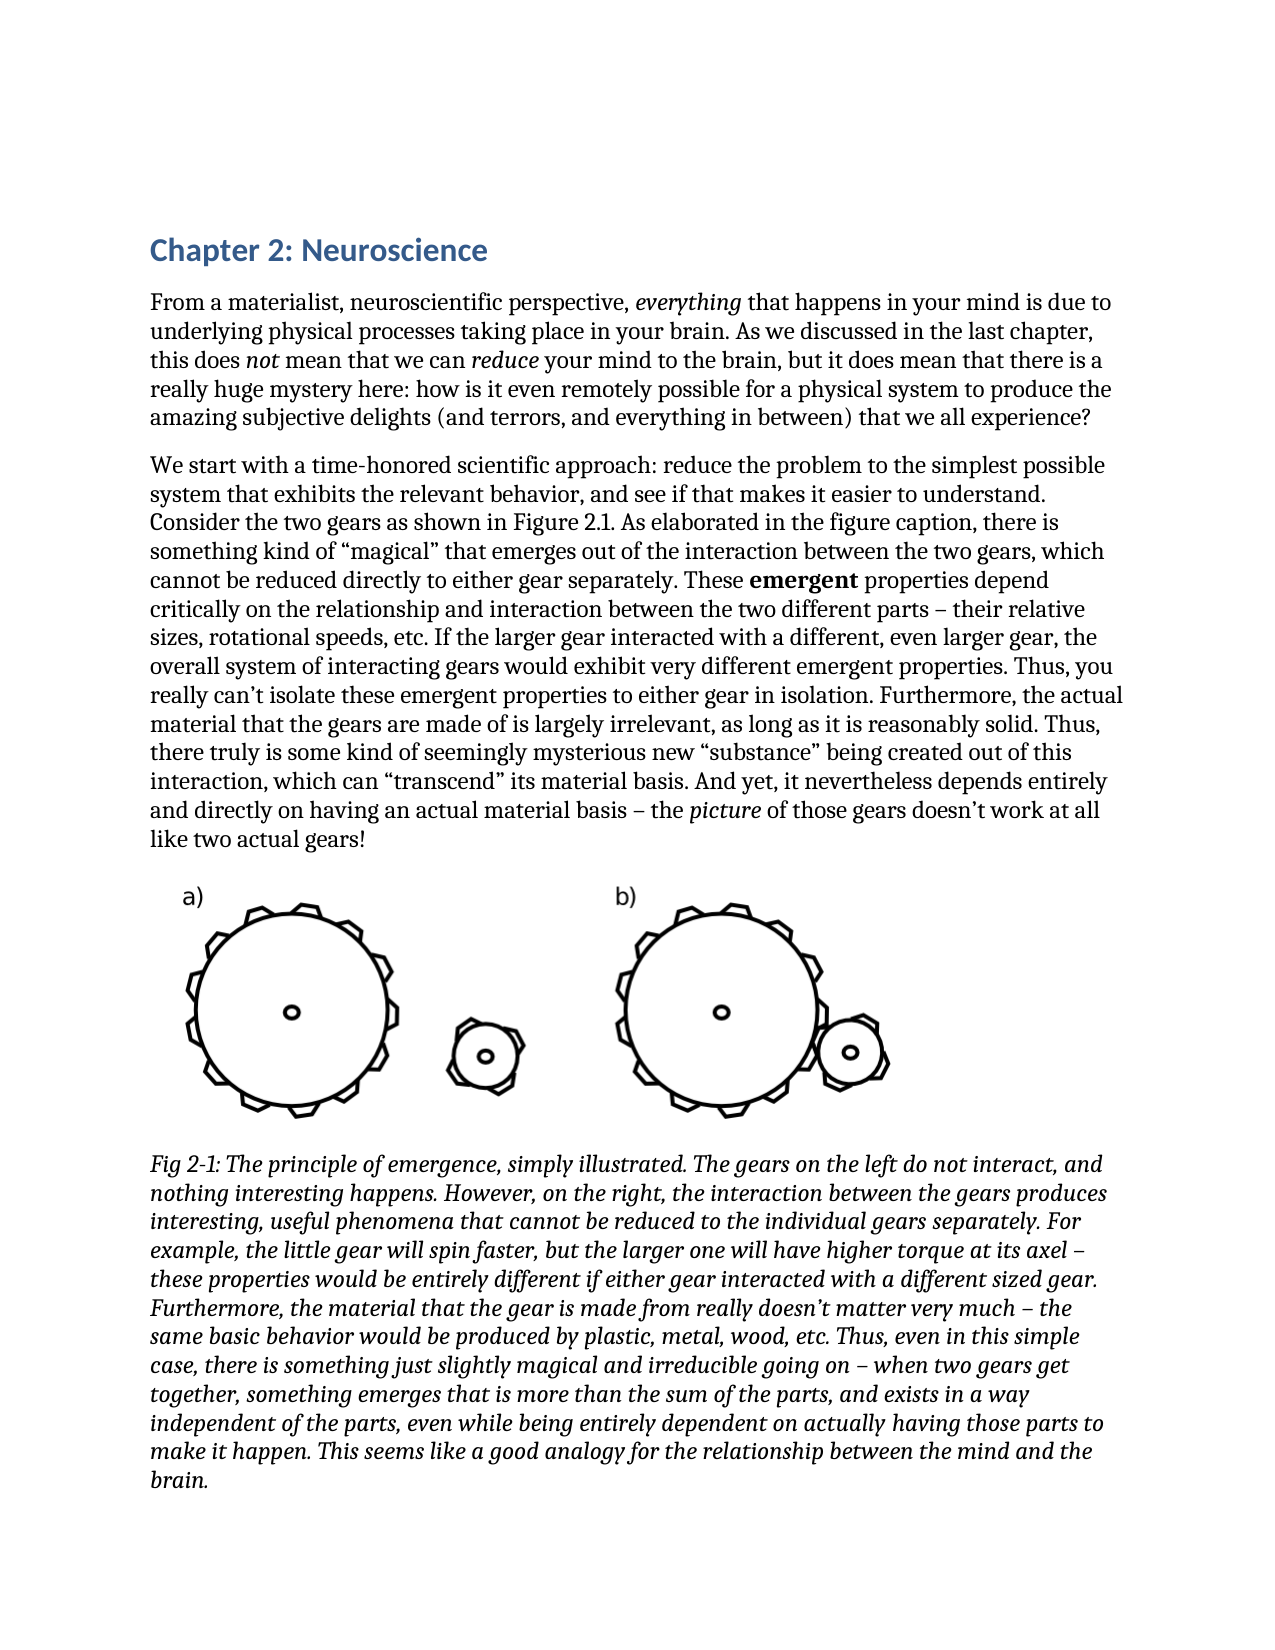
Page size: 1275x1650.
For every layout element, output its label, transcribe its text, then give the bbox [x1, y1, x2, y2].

text From a materialist, neuroscientific perspective, everything that happens in your mind is due to underlying physical processes taking place in your brain. As we discussed in the last chapter, this does not mean that we can reduce your mind to the brain, but it does mean that there is a really huge mystery here: how is it even remotely possible for a physical system to produce the amazing subjective delights (and terrors, and everything in between) that we all experience? [150, 288, 1125, 432]
picture [168, 872, 911, 1129]
text We start with a time-honored scientific approach: reduce the problem to the simplest possible system that exhibits the relevant behavior, and see if that makes it easier to understand. Consider the two gears as shown in Figure 2.1. As elaborated in the figure caption, there is something kind of “magical” that emerges out of the interaction between the two gears, which cannot be reduced directly to either gear separately. These emergent properties depend critically on the relationship and interaction between the two different parts – their relative sizes, rotational speeds, etc. If the larger gear interacted with a different, even larger gear, the overall system of interacting gears would exhibit very different emergent properties. Thus, you really can’t isolate these emergent properties to either gear in isolation. Furthermore, the actual material that the gears are made of is largely irrelevant, as long as it is reasonably solid. Thus, there truly is some kind of seemingly mysterious new “substance” being created out of this interaction, which can “transcend” its material basis. And yet, it nevertheless depends entirely and directly on having an actual material basis – the picture of those gears doesn’t work at all like two actual gears! [150, 451, 1125, 853]
text Fig 2-1: The principle of emergence, simply illustrated. The gears on the left do not interact, and nothing interesting happens. However, on the right, the interaction between the gears produces interesting, useful phenomena that cannot be reduced to the individual gears separately. For example, the little gear will spin faster, but the larger one will have higher torque at its axel – these properties would be entirely different if either gear interacted with a different sized gear. Furthermore, the material that the gear is made from really doesn’t matter very much – the same basic behavior would be produced by plastic, metal, wood, etc. Thus, even in this simple case, there is something just slightly magical and irreducible going on – when two gears get together, something emerges that is more than the sum of the parts, and exists in a way independent of the parts, even while being entirely dependent on actually having those parts to make it happen. This seems like a good analogy for the relationship between the mind and the brain. [150, 1150, 1125, 1495]
subtitle Chapter 2: Neuroscience [150, 229, 1125, 269]
